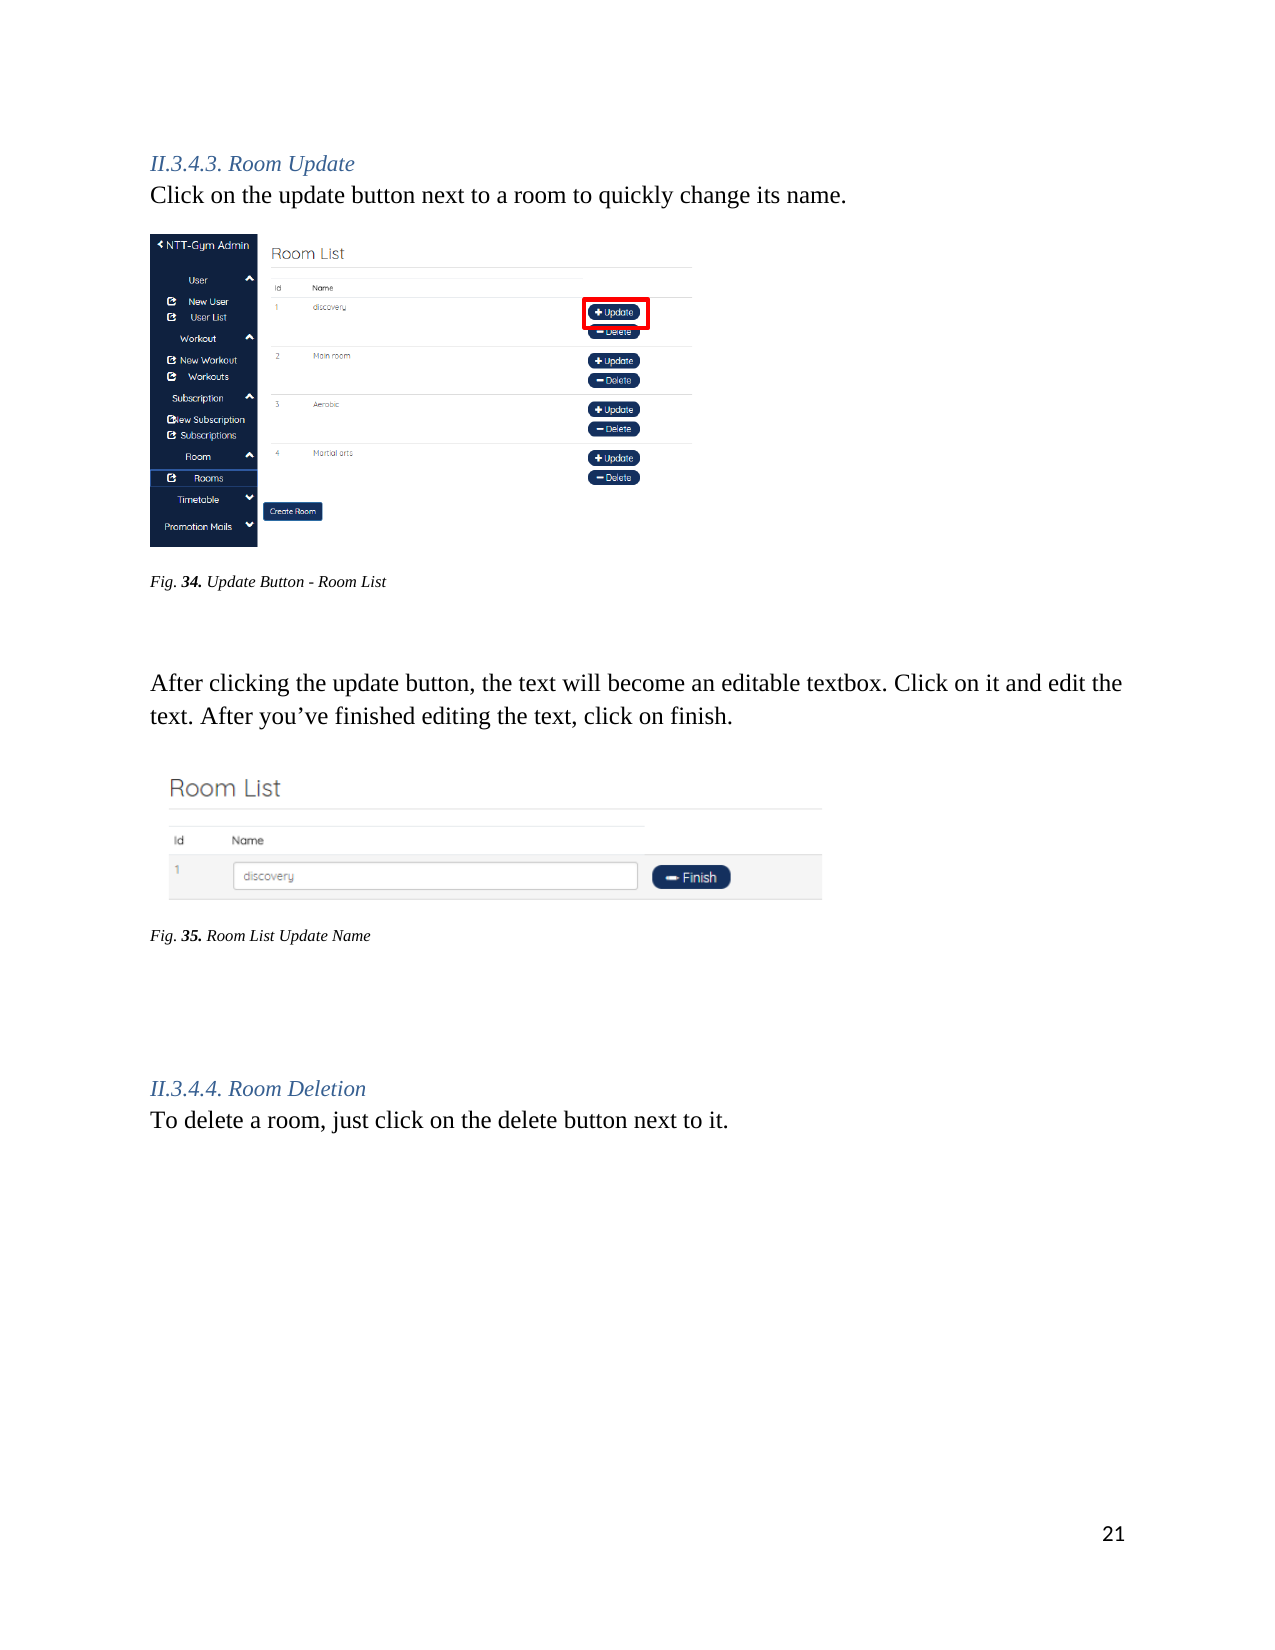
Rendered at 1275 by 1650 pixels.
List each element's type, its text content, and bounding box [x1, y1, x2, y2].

text To delete a room, just click on the delete button next to it. [150, 1105, 1125, 1134]
subtitle II.3.4.3. Room Update [150, 150, 1125, 176]
text Fig. 35. Room List Update Name [150, 925, 1125, 944]
picture [150, 234, 693, 547]
text Click on the update button next to a room to quickly change its name. [150, 180, 1125, 209]
subtitle II.3.4.4. Room Deletion [150, 1075, 1125, 1101]
text After clicking the update button, the text will become an editable textbox. Click on it and edit the text. After you’ve finished editing the text, click on finish. [150, 668, 1125, 730]
picture [150, 755, 827, 901]
text Fig. 34. Update Button - Room List [150, 572, 1125, 591]
